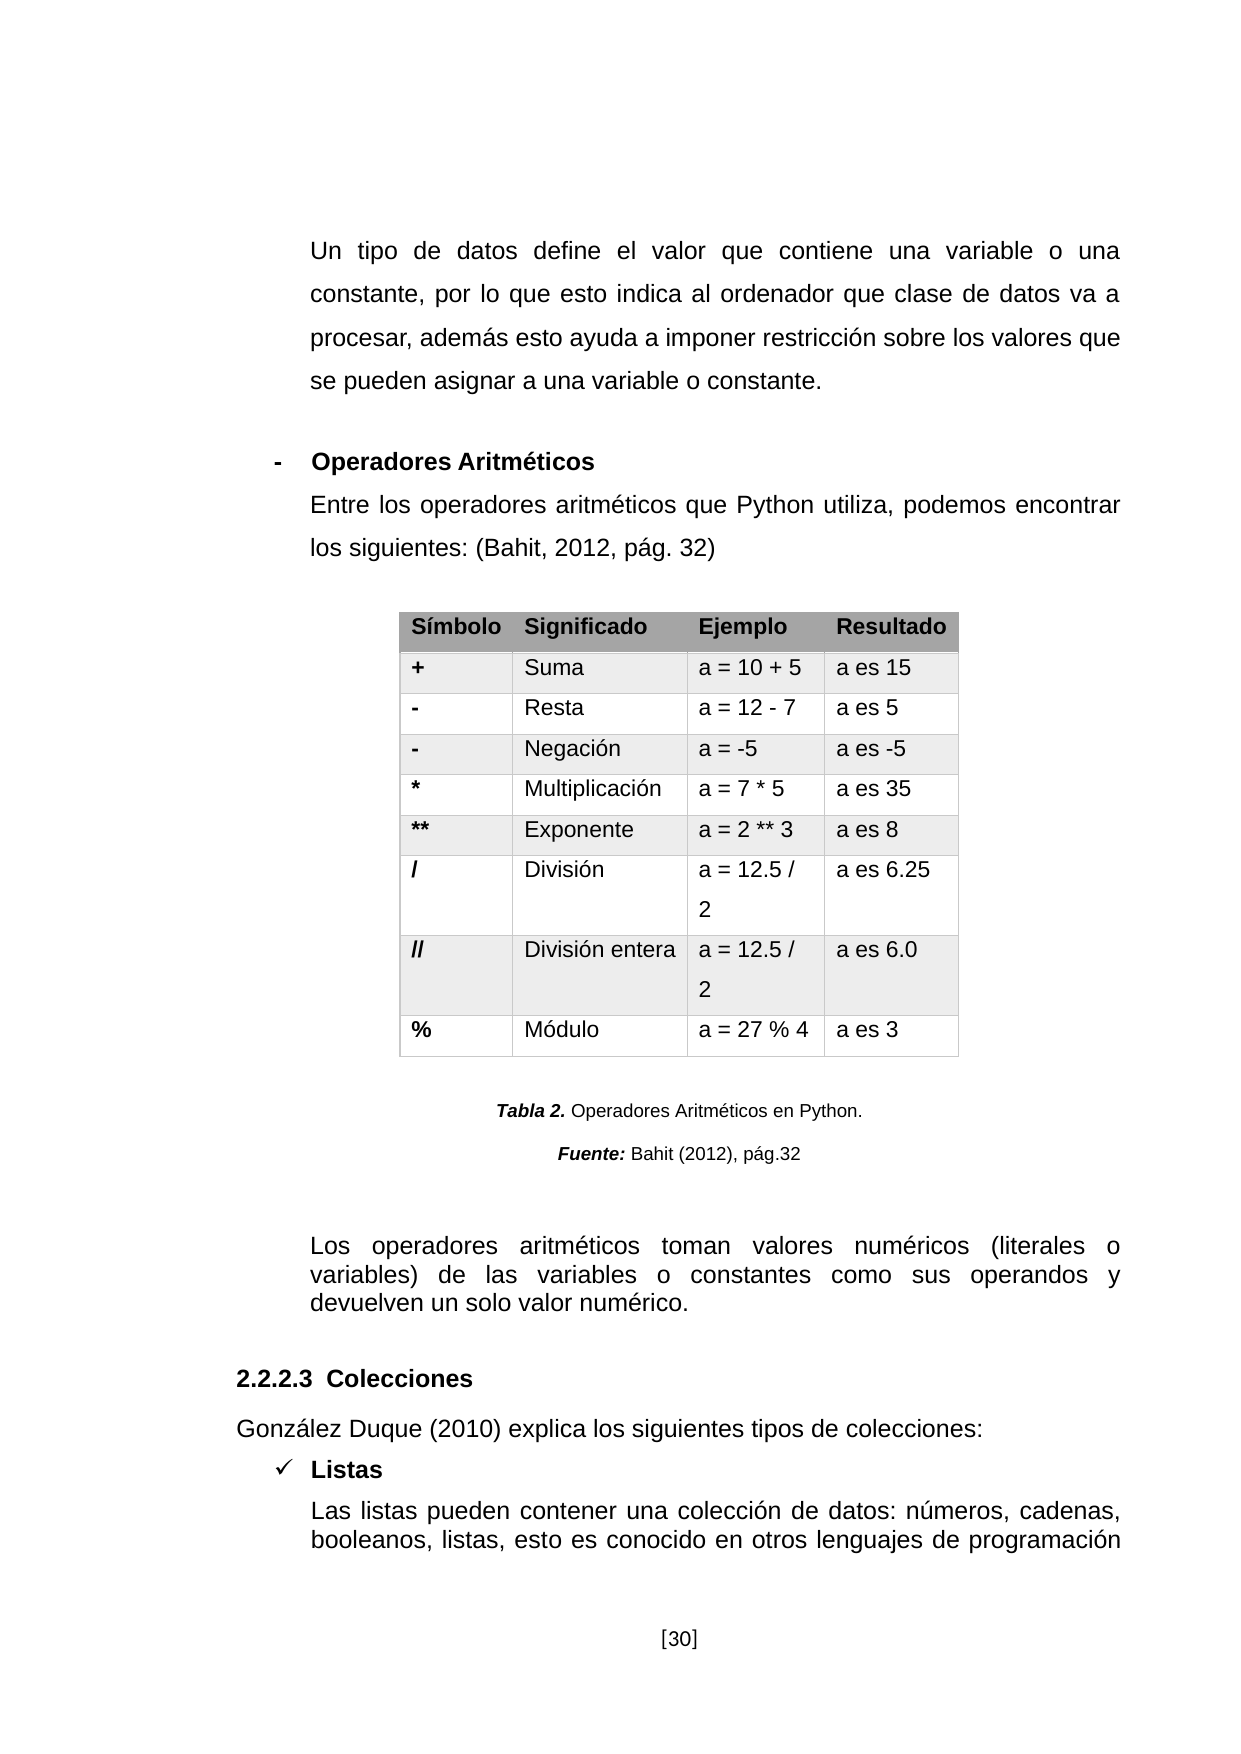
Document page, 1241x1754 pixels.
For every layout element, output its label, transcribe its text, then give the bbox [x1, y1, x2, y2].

table_cell División [513, 856, 687, 935]
table_cell % [401, 1016, 512, 1056]
subtitle Colecciones [236, 1364, 1122, 1393]
table_header Significado [513, 613, 687, 652]
table_cell Módulo [513, 1016, 687, 1056]
table_cell - [401, 694, 512, 733]
table_cell a = 27 % 4 [688, 1016, 824, 1056]
table_cell a es 8 [825, 816, 958, 855]
text González Duque (2010) explica los siguientes tipos de colecciones: [236, 1413, 1122, 1442]
table_header Resultado [825, 613, 958, 652]
table_cell Multiplicación [513, 775, 687, 814]
table_cell a es 6.0 [825, 936, 958, 1015]
table_cell a = -5 [688, 735, 824, 774]
subtitle Listas [273, 1455, 1122, 1484]
text Entre los operadores aritméticos que Python utiliza, podemos encontrar los siguientes: [310, 490, 1122, 562]
table_cell a = 7 * 5 [688, 775, 824, 814]
table_cell a = 12.5 / 2 [688, 856, 824, 935]
table_cell a = 2 ** 3 [688, 816, 824, 855]
list Operadores Aritméticos [274, 447, 1122, 475]
table_cell a es 15 [825, 654, 958, 693]
text Tabla 2. Operadores Aritméticos en Python. [236, 1100, 1122, 1122]
table_header Símbolo [401, 613, 512, 652]
table_header Ejemplo [688, 613, 824, 652]
table_cell División entera [513, 936, 687, 1015]
table_cell a es 3 [825, 1016, 958, 1056]
table_cell // [401, 936, 512, 1015]
table_cell Suma [513, 654, 687, 693]
table_cell * [401, 775, 512, 814]
table_cell a = 10 + 5 [688, 654, 824, 693]
table_cell a = 12.5 / 2 [688, 936, 824, 1015]
table_cell a es -5 [825, 735, 958, 774]
table_cell a = 12 - 7 [688, 694, 824, 733]
table_cell a es 6.25 [825, 856, 958, 935]
table_cell Negación [513, 735, 687, 774]
table_cell - [401, 735, 512, 774]
table_cell a es 5 [825, 694, 958, 733]
table_cell ** [401, 816, 512, 855]
table_cell Exponente [513, 816, 687, 855]
table_cell / [401, 856, 512, 935]
text Un tipo de datos define el valor que contiene una variable o una constante, por lo que esto indica al ordenador que clase de datos va a procesar, además esto ayuda a imponer restricción sobre los valores que se pueden asignar a una variable o constante. [310, 236, 1122, 394]
table_cell Resta [513, 694, 687, 733]
table_cell a es 35 [825, 775, 958, 814]
table_cell + [401, 654, 512, 693]
text Los operadores aritméticos toman valores numéricos (literales o variables) de las variables o constantes como sus operandos y devuelven un solo valor numérico. [310, 1231, 1122, 1317]
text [311, 1496, 1122, 1554]
